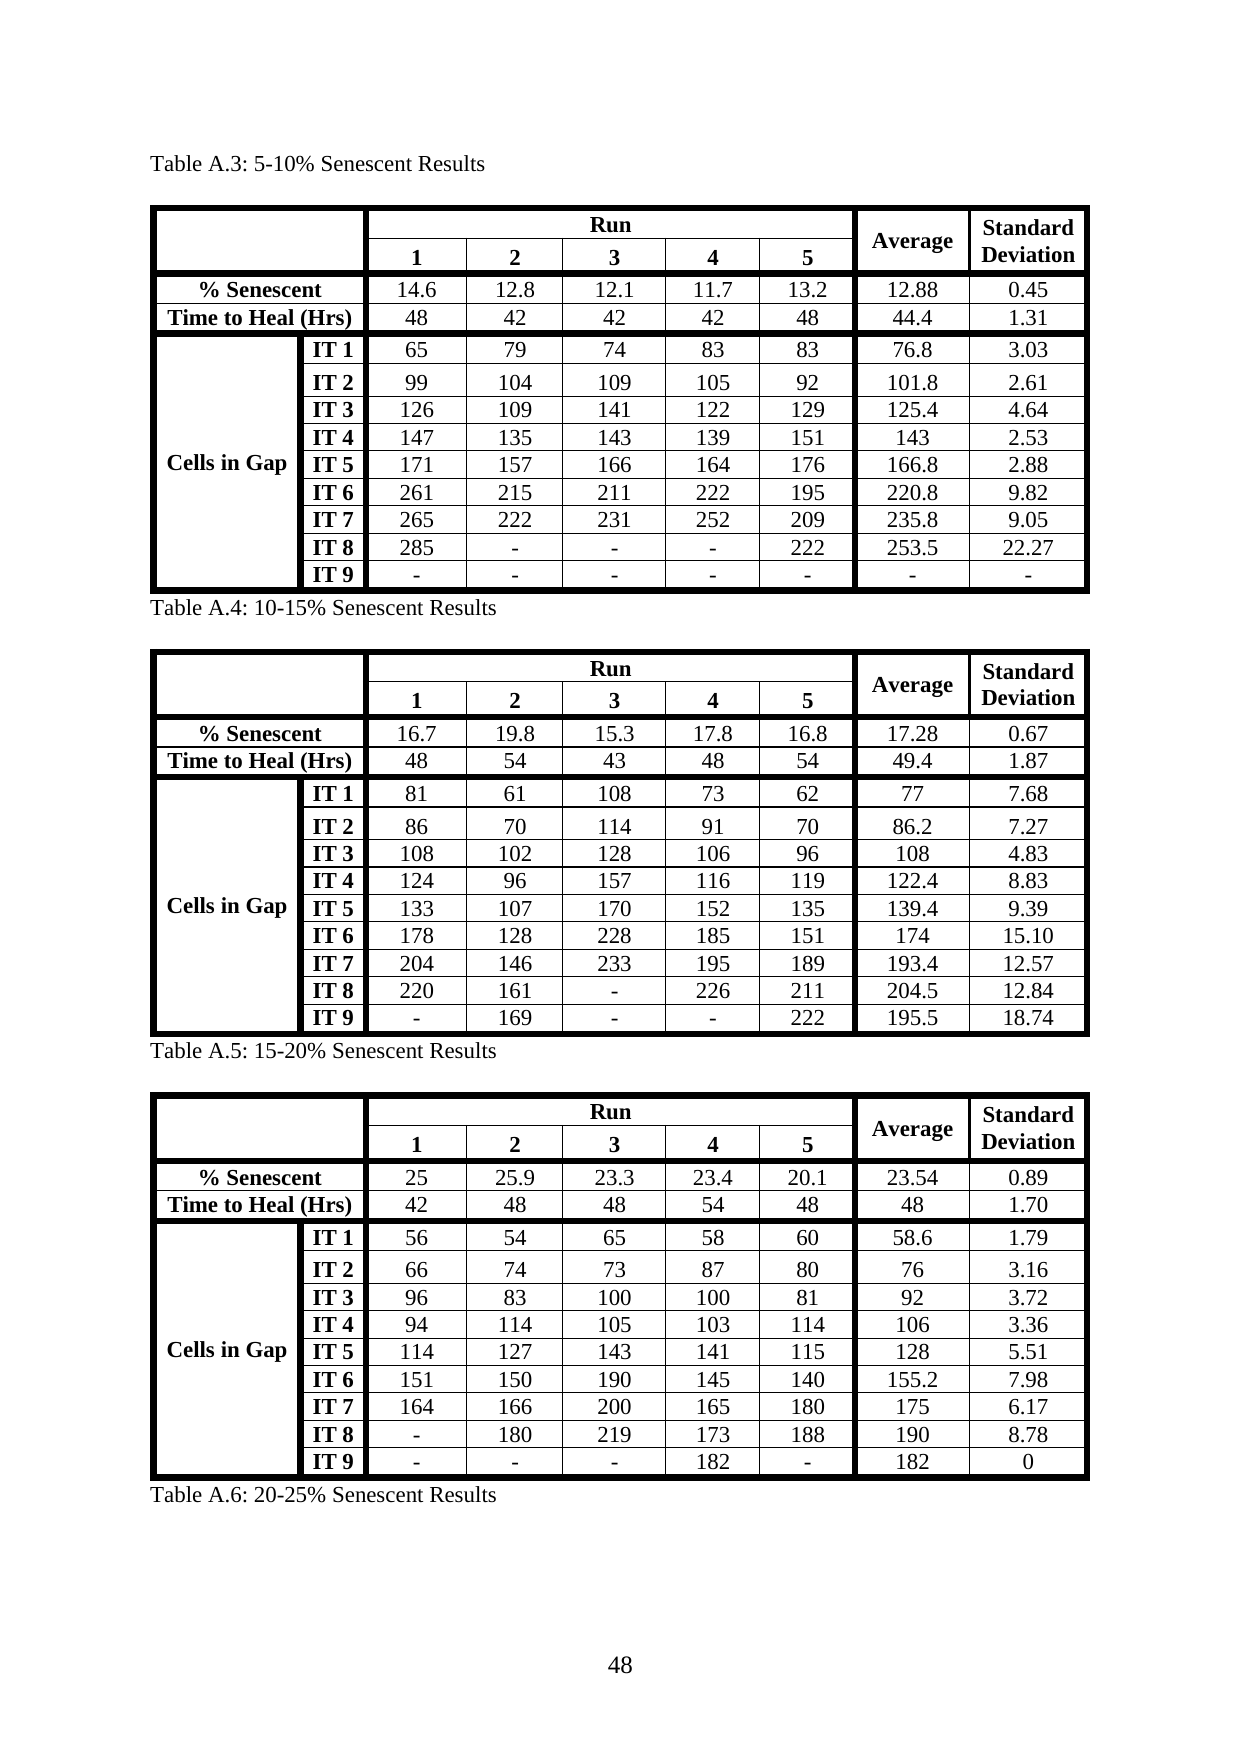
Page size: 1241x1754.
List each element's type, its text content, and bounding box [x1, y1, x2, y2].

table_cell 4 [666, 239, 759, 270]
table_cell 0.67 [970, 720, 1084, 746]
table_cell 2 [467, 682, 562, 714]
table_header Run [369, 1099, 852, 1125]
table_cell 190 [563, 1366, 665, 1392]
table_cell 150 [467, 1366, 562, 1392]
table_cell IT 2 [304, 1251, 363, 1283]
table_cell IT 5 [304, 451, 363, 478]
table_cell 54 [666, 1191, 759, 1217]
table_cell - [563, 977, 665, 1003]
table_cell 209 [760, 506, 852, 532]
table_cell 105 [563, 1311, 665, 1337]
table_cell 195 [666, 950, 759, 976]
table_cell 0.45 [970, 277, 1084, 303]
table_cell 180 [467, 1421, 562, 1447]
table_cell % Senescent [157, 720, 363, 746]
table_cell 42 [369, 1191, 466, 1217]
table_cell IT 9 [304, 561, 363, 587]
table_cell 174 [858, 922, 969, 949]
table_cell 220.8 [858, 479, 969, 505]
table_cell - [666, 1005, 759, 1031]
table_cell 0 [970, 1448, 1084, 1474]
table_cell - [666, 534, 759, 560]
table_cell 4.64 [970, 397, 1084, 423]
table_cell 6.17 [970, 1393, 1084, 1419]
table_cell 143 [563, 424, 665, 450]
table_cell 103 [666, 1311, 759, 1337]
table_cell 195.5 [858, 1005, 969, 1031]
table_cell 65 [563, 1224, 665, 1250]
table_header Standard Deviation [971, 655, 1084, 714]
table_cell 80 [760, 1251, 852, 1283]
table_cell 139 [666, 424, 759, 450]
table_cell 128 [467, 922, 562, 949]
table_cell 48 [858, 1191, 969, 1217]
table_cell 114 [760, 1311, 852, 1337]
table_cell IT 2 [304, 808, 363, 839]
table_cell 188 [760, 1421, 852, 1447]
table_cell 15.3 [563, 720, 665, 746]
table_cell 2.88 [970, 451, 1084, 478]
table_cell Time to Heal (Hrs) [157, 748, 363, 774]
table_cell 83 [467, 1284, 562, 1310]
table_cell 5.51 [970, 1339, 1084, 1365]
table_cell IT 3 [304, 1284, 363, 1310]
table_cell 17.8 [666, 720, 759, 746]
table_cell 48 [760, 1191, 852, 1217]
table_cell 108 [369, 840, 466, 866]
table_cell 152 [666, 895, 759, 921]
table_cell 62 [760, 780, 852, 806]
table_cell 70 [760, 808, 852, 839]
table_cell 114 [563, 808, 665, 839]
table_cell 14.6 [369, 277, 466, 303]
table_cell 195 [760, 479, 852, 505]
table_cell 19.8 [467, 720, 562, 746]
table_cell 44.4 [858, 304, 969, 330]
table_cell 166 [467, 1393, 562, 1419]
table_cell 108 [858, 840, 969, 866]
table_cell 56 [369, 1224, 466, 1250]
table_cell 100 [563, 1284, 665, 1310]
table_cell 265 [369, 506, 466, 532]
table_cell 128 [563, 840, 665, 866]
table_cell 211 [563, 479, 665, 505]
table_cell - [563, 1005, 665, 1031]
table_cell 157 [467, 451, 562, 478]
table_cell 25.9 [467, 1164, 562, 1190]
table_cell 54 [467, 1224, 562, 1250]
table_cell 100 [666, 1284, 759, 1310]
table_header Standard Deviation [971, 211, 1084, 270]
table_cell IT 9 [304, 1448, 363, 1474]
table_cell 219 [563, 1421, 665, 1447]
table_cell 1 [369, 239, 466, 270]
table_cell 23.54 [858, 1164, 969, 1190]
table_cell 261 [369, 479, 466, 505]
table_cell 96 [369, 1284, 466, 1310]
table_cell 182 [858, 1448, 969, 1474]
table_cell 73 [563, 1251, 665, 1283]
table_cell IT 8 [304, 534, 363, 560]
table_cell 133 [369, 895, 466, 921]
table_cell 5 [760, 239, 852, 270]
table_cell 73 [666, 780, 759, 806]
table_cell 1.70 [970, 1191, 1084, 1217]
table_cell 16.7 [369, 720, 466, 746]
table_cell 60 [760, 1224, 852, 1250]
table_cell - [970, 561, 1084, 587]
table_cell 12.88 [858, 277, 969, 303]
table_cell 42 [563, 304, 665, 330]
table_cell 155.2 [858, 1366, 969, 1392]
table_cell 12.84 [970, 977, 1084, 1003]
table_cell 96 [467, 868, 562, 894]
table_cell 70 [467, 808, 562, 839]
table_cell 226 [666, 977, 759, 1003]
table_cell 42 [666, 304, 759, 330]
table_cell 3 [563, 1126, 665, 1157]
table_cell IT 5 [304, 895, 363, 921]
table_cell 2.61 [970, 364, 1084, 396]
table_cell 124 [369, 868, 466, 894]
table_cell 48 [760, 304, 852, 330]
table_cell 76 [858, 1251, 969, 1283]
table_cell 66 [369, 1251, 466, 1283]
table_cell 87 [666, 1251, 759, 1283]
table_cell 58 [666, 1224, 759, 1250]
table_cell 22.27 [970, 534, 1084, 560]
table_cell 157 [563, 868, 665, 894]
table_cell IT 8 [304, 977, 363, 1003]
table_cell 128 [858, 1339, 969, 1365]
table_cell IT 7 [304, 506, 363, 532]
table_cell 3.72 [970, 1284, 1084, 1310]
table_cell 165 [666, 1393, 759, 1419]
table_cell 48 [563, 1191, 665, 1217]
table_cell 86.2 [858, 808, 969, 839]
table_cell 12.8 [467, 277, 562, 303]
table_cell 222 [760, 1005, 852, 1031]
table_cell 42 [467, 304, 562, 330]
table_cell 7.27 [970, 808, 1084, 839]
table_cell 182 [666, 1448, 759, 1474]
table_cell 8.83 [970, 868, 1084, 894]
table_cell 122 [666, 397, 759, 423]
table_cell 65 [369, 337, 466, 363]
table_cell 77 [858, 780, 969, 806]
table_cell 164 [369, 1393, 466, 1419]
table_cell 222 [666, 479, 759, 505]
table_cell 146 [467, 950, 562, 976]
table_cell - [563, 534, 665, 560]
table_cell 81 [369, 780, 466, 806]
table_cell 122.4 [858, 868, 969, 894]
table_cell 92 [760, 364, 852, 396]
table_cell - [369, 561, 466, 587]
table_header Run [369, 211, 852, 238]
table_cell 58.6 [858, 1224, 969, 1250]
table_cell 11.7 [666, 277, 759, 303]
table_cell 189 [760, 950, 852, 976]
table_cell 166 [563, 451, 665, 478]
table_cell 12.1 [563, 277, 665, 303]
table_cell 106 [666, 840, 759, 866]
table_cell 141 [563, 397, 665, 423]
table_cell 3.36 [970, 1311, 1084, 1337]
table_cell 15.10 [970, 922, 1084, 949]
table_cell IT 6 [304, 479, 363, 505]
table_cell 8.78 [970, 1421, 1084, 1447]
table_cell 4 [666, 682, 759, 714]
table_cell 141 [666, 1339, 759, 1365]
table_cell 166.8 [858, 451, 969, 478]
table_cell 91 [666, 808, 759, 839]
table_cell 43 [563, 748, 665, 774]
table_cell 126 [369, 397, 466, 423]
table_cell 94 [369, 1311, 466, 1337]
table_cell 9.05 [970, 506, 1084, 532]
table_cell 143 [858, 424, 969, 450]
table_cell 16.8 [760, 720, 852, 746]
table_cell 3.16 [970, 1251, 1084, 1283]
table_header Average [858, 211, 968, 270]
table_cell IT 6 [304, 922, 363, 949]
table_cell - [369, 1421, 466, 1447]
table_cell 2 [467, 239, 562, 270]
table_cell 107 [467, 895, 562, 921]
table_cell 285 [369, 534, 466, 560]
table_cell 200 [563, 1393, 665, 1419]
table_cell % Senescent [157, 1164, 363, 1190]
table_cell 119 [760, 868, 852, 894]
table_cell 125.4 [858, 397, 969, 423]
table_cell - [760, 1448, 852, 1474]
table_cell IT 1 [304, 337, 363, 363]
table_cell 176 [760, 451, 852, 478]
table_cell 48 [369, 748, 466, 774]
table_cell - [369, 1005, 466, 1031]
table_cell 185 [666, 922, 759, 949]
table_cell - [369, 1448, 466, 1474]
table_cell 96 [760, 840, 852, 866]
table_cell - [666, 561, 759, 587]
table_cell 175 [858, 1393, 969, 1419]
table_header Standard Deviation [971, 1099, 1084, 1157]
table_cell 173 [666, 1421, 759, 1447]
table_header [157, 655, 363, 714]
table_header [157, 211, 363, 270]
table_cell 7.68 [970, 780, 1084, 806]
table_cell 115 [760, 1339, 852, 1365]
table_cell 253.5 [858, 534, 969, 560]
table_cell 48 [666, 748, 759, 774]
table_cell 215 [467, 479, 562, 505]
table_cell IT 1 [304, 780, 363, 806]
table_cell 135 [467, 424, 562, 450]
table_header Average [858, 655, 968, 714]
table_cell 151 [369, 1366, 466, 1392]
table_cell 5 [760, 1126, 852, 1157]
table_cell 4.83 [970, 840, 1084, 866]
table_cell 108 [563, 780, 665, 806]
table_cell 2.53 [970, 424, 1084, 450]
table_cell IT 8 [304, 1421, 363, 1447]
table_cell 170 [563, 895, 665, 921]
table_cell IT 9 [304, 1005, 363, 1031]
table_cell 180 [760, 1393, 852, 1419]
table_cell 48 [369, 304, 466, 330]
table_cell 129 [760, 397, 852, 423]
text Table A.3: 5-10% Senescent Results [150, 150, 1090, 205]
table_cell 0.89 [970, 1164, 1084, 1190]
table_cell IT 3 [304, 397, 363, 423]
table_cell IT 3 [304, 840, 363, 866]
table_cell 101.8 [858, 364, 969, 396]
table_header Run [369, 655, 852, 681]
table_cell 143 [563, 1339, 665, 1365]
table_cell 109 [467, 397, 562, 423]
table_cell 145 [666, 1366, 759, 1392]
table_cell 228 [563, 922, 665, 949]
table_cell 9.82 [970, 479, 1084, 505]
table_cell - [858, 561, 969, 587]
table_cell 127 [467, 1339, 562, 1365]
table_cell 211 [760, 977, 852, 1003]
table_cell 233 [563, 950, 665, 976]
text Table A.6: 20-25% Senescent Results [150, 1481, 1090, 1507]
table_cell 20.1 [760, 1164, 852, 1190]
table_cell 231 [563, 506, 665, 532]
table_cell 5 [760, 682, 852, 714]
table_cell 171 [369, 451, 466, 478]
table_cell 151 [760, 922, 852, 949]
table_cell 23.3 [563, 1164, 665, 1190]
table_cell 83 [666, 337, 759, 363]
table_cell 169 [467, 1005, 562, 1031]
table_cell 74 [467, 1251, 562, 1283]
table_cell 252 [666, 506, 759, 532]
table_cell 161 [467, 977, 562, 1003]
table_cell Time to Heal (Hrs) [157, 304, 363, 330]
table_cell 116 [666, 868, 759, 894]
table_cell IT 4 [304, 424, 363, 450]
table_cell 109 [563, 364, 665, 396]
table_cell Time to Heal (Hrs) [157, 1191, 363, 1217]
table_cell IT 7 [304, 950, 363, 976]
table_cell - [467, 561, 562, 587]
table_cell 86 [369, 808, 466, 839]
table_cell 147 [369, 424, 466, 450]
table_cell 81 [760, 1284, 852, 1310]
table_cell IT 7 [304, 1393, 363, 1419]
text Table A.5: 15-20% Senescent Results [150, 1037, 1090, 1092]
table_cell 92 [858, 1284, 969, 1310]
table_cell 79 [467, 337, 562, 363]
table_cell 1 [369, 682, 466, 714]
table_cell 222 [760, 534, 852, 560]
table_cell 18.74 [970, 1005, 1084, 1031]
table_cell 99 [369, 364, 466, 396]
table_cell IT 4 [304, 1311, 363, 1337]
table_cell 48 [467, 1191, 562, 1217]
table_header Average [858, 1099, 968, 1157]
table_cell Cells in Gap [157, 337, 297, 587]
table_cell - [467, 1448, 562, 1474]
table_cell 1.31 [970, 304, 1084, 330]
table_cell % Senescent [157, 277, 363, 303]
table_cell 25 [369, 1164, 466, 1190]
table_cell 164 [666, 451, 759, 478]
table_cell IT 2 [304, 364, 363, 396]
table_cell IT 4 [304, 868, 363, 894]
table_cell 83 [760, 337, 852, 363]
table_cell 139.4 [858, 895, 969, 921]
table_cell 222 [467, 506, 562, 532]
table_cell 204 [369, 950, 466, 976]
text Table A.4: 10-15% Senescent Results [150, 594, 1090, 649]
table_cell 1.79 [970, 1224, 1084, 1250]
table_cell 3.03 [970, 337, 1084, 363]
table_cell 76.8 [858, 337, 969, 363]
table_cell 135 [760, 895, 852, 921]
table_cell 7.98 [970, 1366, 1084, 1392]
table_header [157, 1099, 363, 1157]
table_cell 2 [467, 1126, 562, 1157]
table_cell 74 [563, 337, 665, 363]
table_cell 178 [369, 922, 466, 949]
table_cell - [563, 1448, 665, 1474]
table_cell 61 [467, 780, 562, 806]
table_cell - [760, 561, 852, 587]
table_cell 235.8 [858, 506, 969, 532]
table_cell 114 [467, 1311, 562, 1337]
table_cell IT 5 [304, 1339, 363, 1365]
table_cell 193.4 [858, 950, 969, 976]
table_cell 23.4 [666, 1164, 759, 1190]
table_cell 17.28 [858, 720, 969, 746]
table_cell 102 [467, 840, 562, 866]
table_cell 1 [369, 1126, 466, 1157]
table_cell 106 [858, 1311, 969, 1337]
table_cell 105 [666, 364, 759, 396]
table_cell IT 6 [304, 1366, 363, 1392]
table_cell 3 [563, 239, 665, 270]
table_cell 220 [369, 977, 466, 1003]
table_cell 140 [760, 1366, 852, 1392]
table_cell 4 [666, 1126, 759, 1157]
table_cell 204.5 [858, 977, 969, 1003]
table_cell 54 [467, 748, 562, 774]
table_cell 1.87 [970, 748, 1084, 774]
table_cell 9.39 [970, 895, 1084, 921]
table_cell 49.4 [858, 748, 969, 774]
table_cell - [563, 561, 665, 587]
table_cell 190 [858, 1421, 969, 1447]
table_cell 12.57 [970, 950, 1084, 976]
table_cell 151 [760, 424, 852, 450]
table_cell 3 [563, 682, 665, 714]
table_cell Cells in Gap [157, 780, 297, 1031]
table_cell 114 [369, 1339, 466, 1365]
table_cell 13.2 [760, 277, 852, 303]
table_cell 104 [467, 364, 562, 396]
table_cell IT 1 [304, 1224, 363, 1250]
table_cell - [467, 534, 562, 560]
table_cell 54 [760, 748, 852, 774]
table_cell Cells in Gap [157, 1224, 297, 1474]
